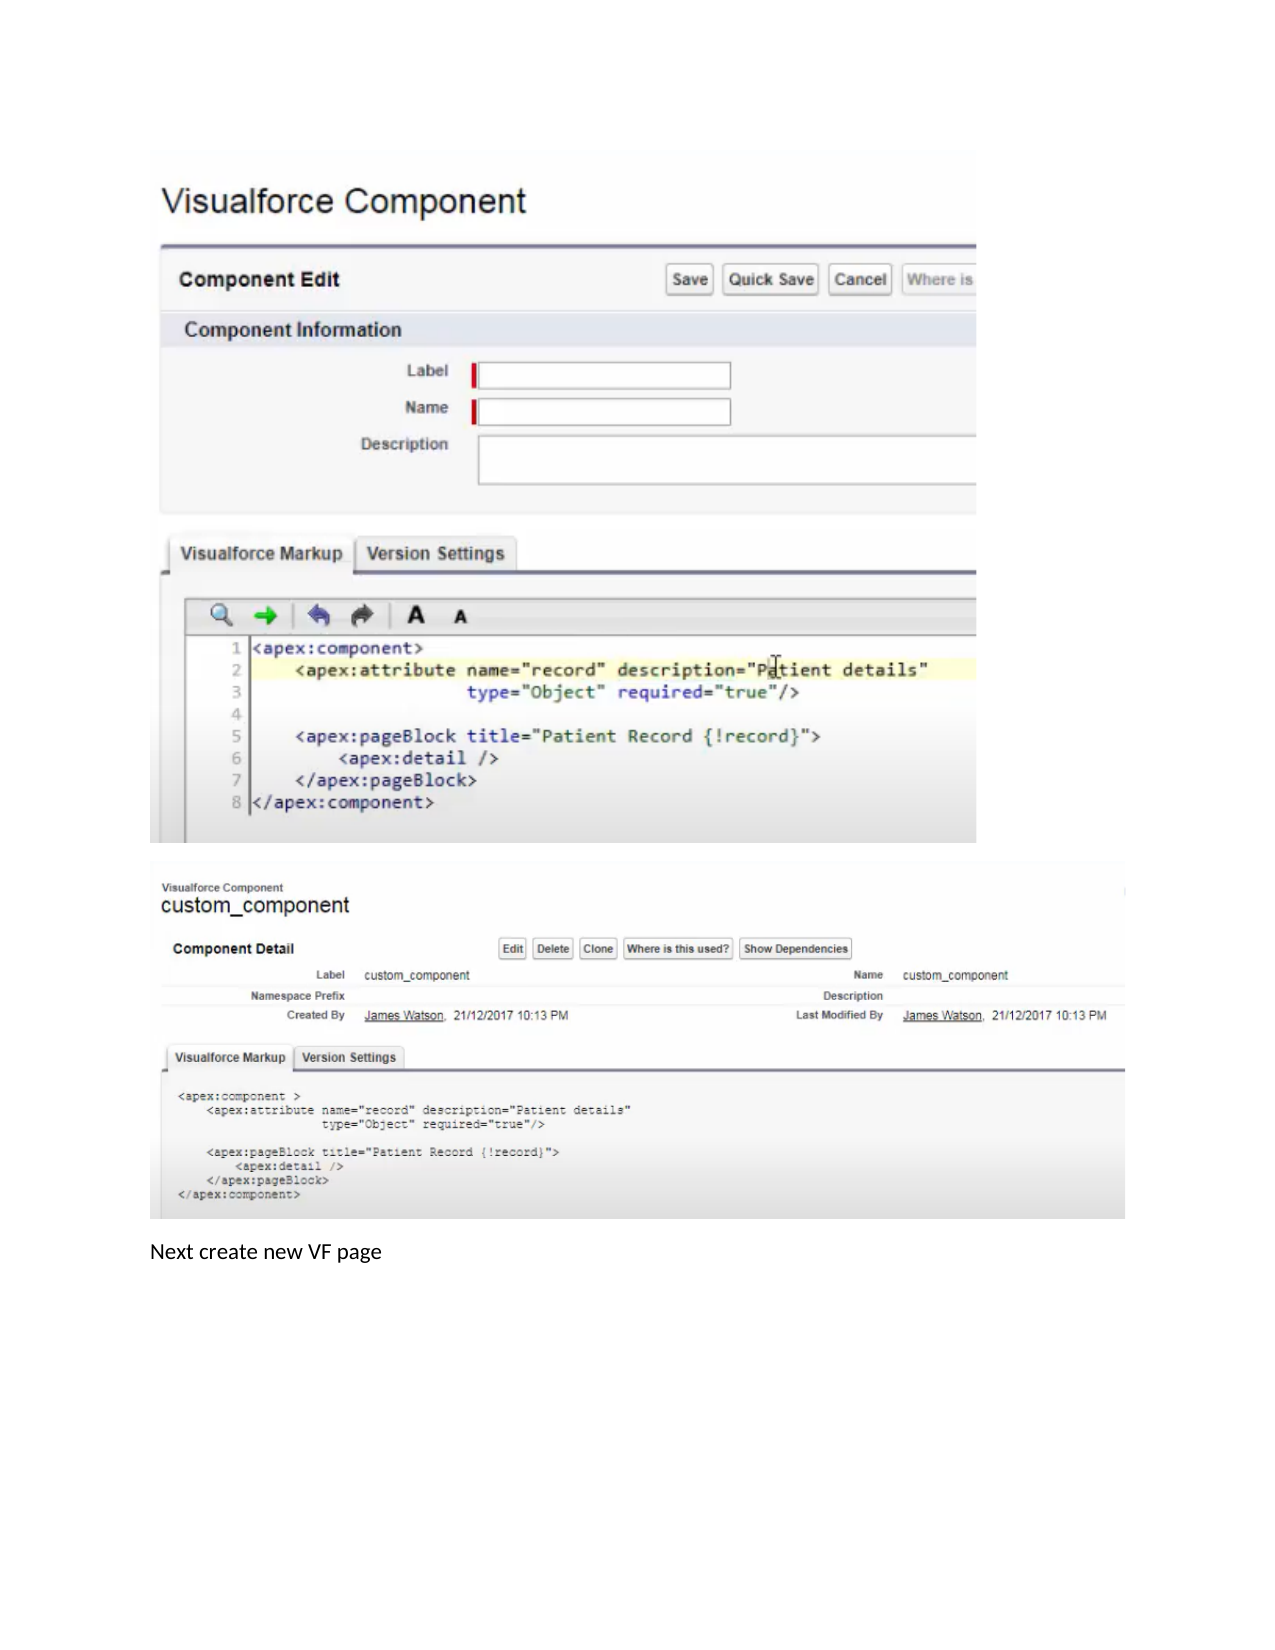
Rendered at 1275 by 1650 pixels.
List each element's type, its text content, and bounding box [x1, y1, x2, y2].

picture [150, 150, 977, 843]
text Next create new VF page [150, 1237, 1125, 1266]
picture [150, 861, 1125, 1219]
